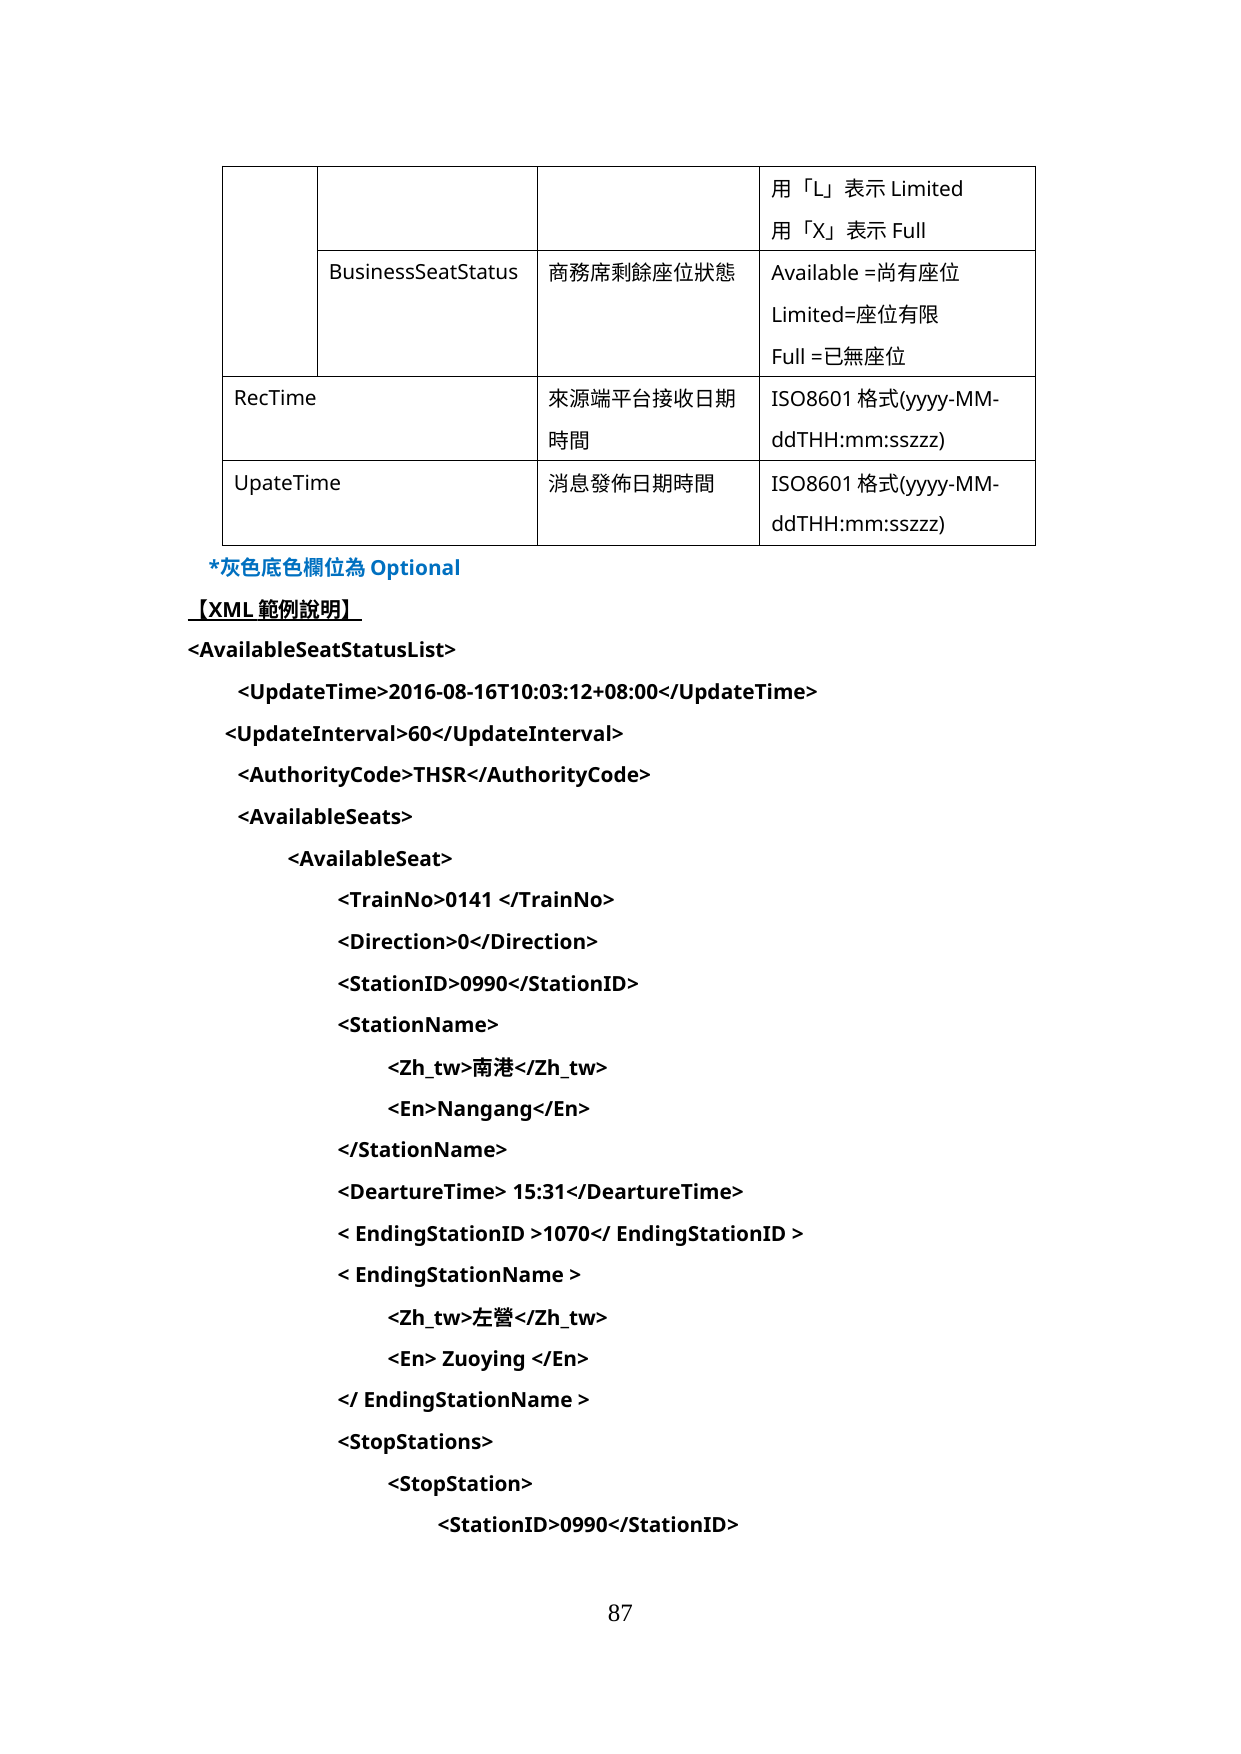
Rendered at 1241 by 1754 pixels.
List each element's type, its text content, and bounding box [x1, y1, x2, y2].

text <StationID>0990</StationID> [287, 1504, 1053, 1546]
text <UpdateInterval>60</UpdateInterval> [187, 712, 1053, 754]
text <StopStation> [287, 1462, 1053, 1504]
text *灰色底色欄位為Optional [208, 546, 1053, 587]
text <En> Zuoying </En> [337, 1337, 1053, 1379]
text <AvailableSeatStatusList> [187, 629, 1053, 671]
text < EndingStationName > [287, 1254, 1053, 1296]
text <En>Nangang</En> [337, 1087, 1053, 1129]
text <UpdateTime>2016-08-16T10:03:12+08:00</UpdateTime> [187, 671, 1053, 712]
text <AuthorityCode>THSR</AuthorityCode> [187, 754, 1053, 796]
text <StationName> [287, 1004, 1053, 1046]
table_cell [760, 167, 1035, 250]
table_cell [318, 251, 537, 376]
text <StationID>0990</StationID> [287, 962, 1053, 1004]
text < EndingStationID >1070</ EndingStationID > [287, 1212, 1053, 1254]
text <Zh_tw>南港</Zh_tw> [337, 1046, 1053, 1087]
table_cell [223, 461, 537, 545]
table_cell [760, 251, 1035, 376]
text 【XML範例說明】 [187, 587, 1053, 629]
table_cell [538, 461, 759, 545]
text <TrainNo>0141 </TrainNo> [287, 879, 1053, 921]
text <AvailableSeats> [187, 796, 1053, 837]
text </ EndingStationName > [287, 1379, 1053, 1421]
text <AvailableSeat> [187, 837, 1053, 879]
text <StopStations> [287, 1421, 1053, 1462]
text </StationName> [287, 1129, 1053, 1171]
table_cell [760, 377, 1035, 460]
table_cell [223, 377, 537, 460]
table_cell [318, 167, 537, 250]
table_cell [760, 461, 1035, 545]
text <DeartureTime>​​ 15:31</DeartureTime> [287, 1171, 1053, 1212]
text <Zh_tw>左營</Zh_tw> [337, 1296, 1053, 1337]
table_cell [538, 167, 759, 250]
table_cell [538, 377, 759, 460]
text <Direction>0</Direction> [287, 921, 1053, 962]
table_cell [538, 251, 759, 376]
